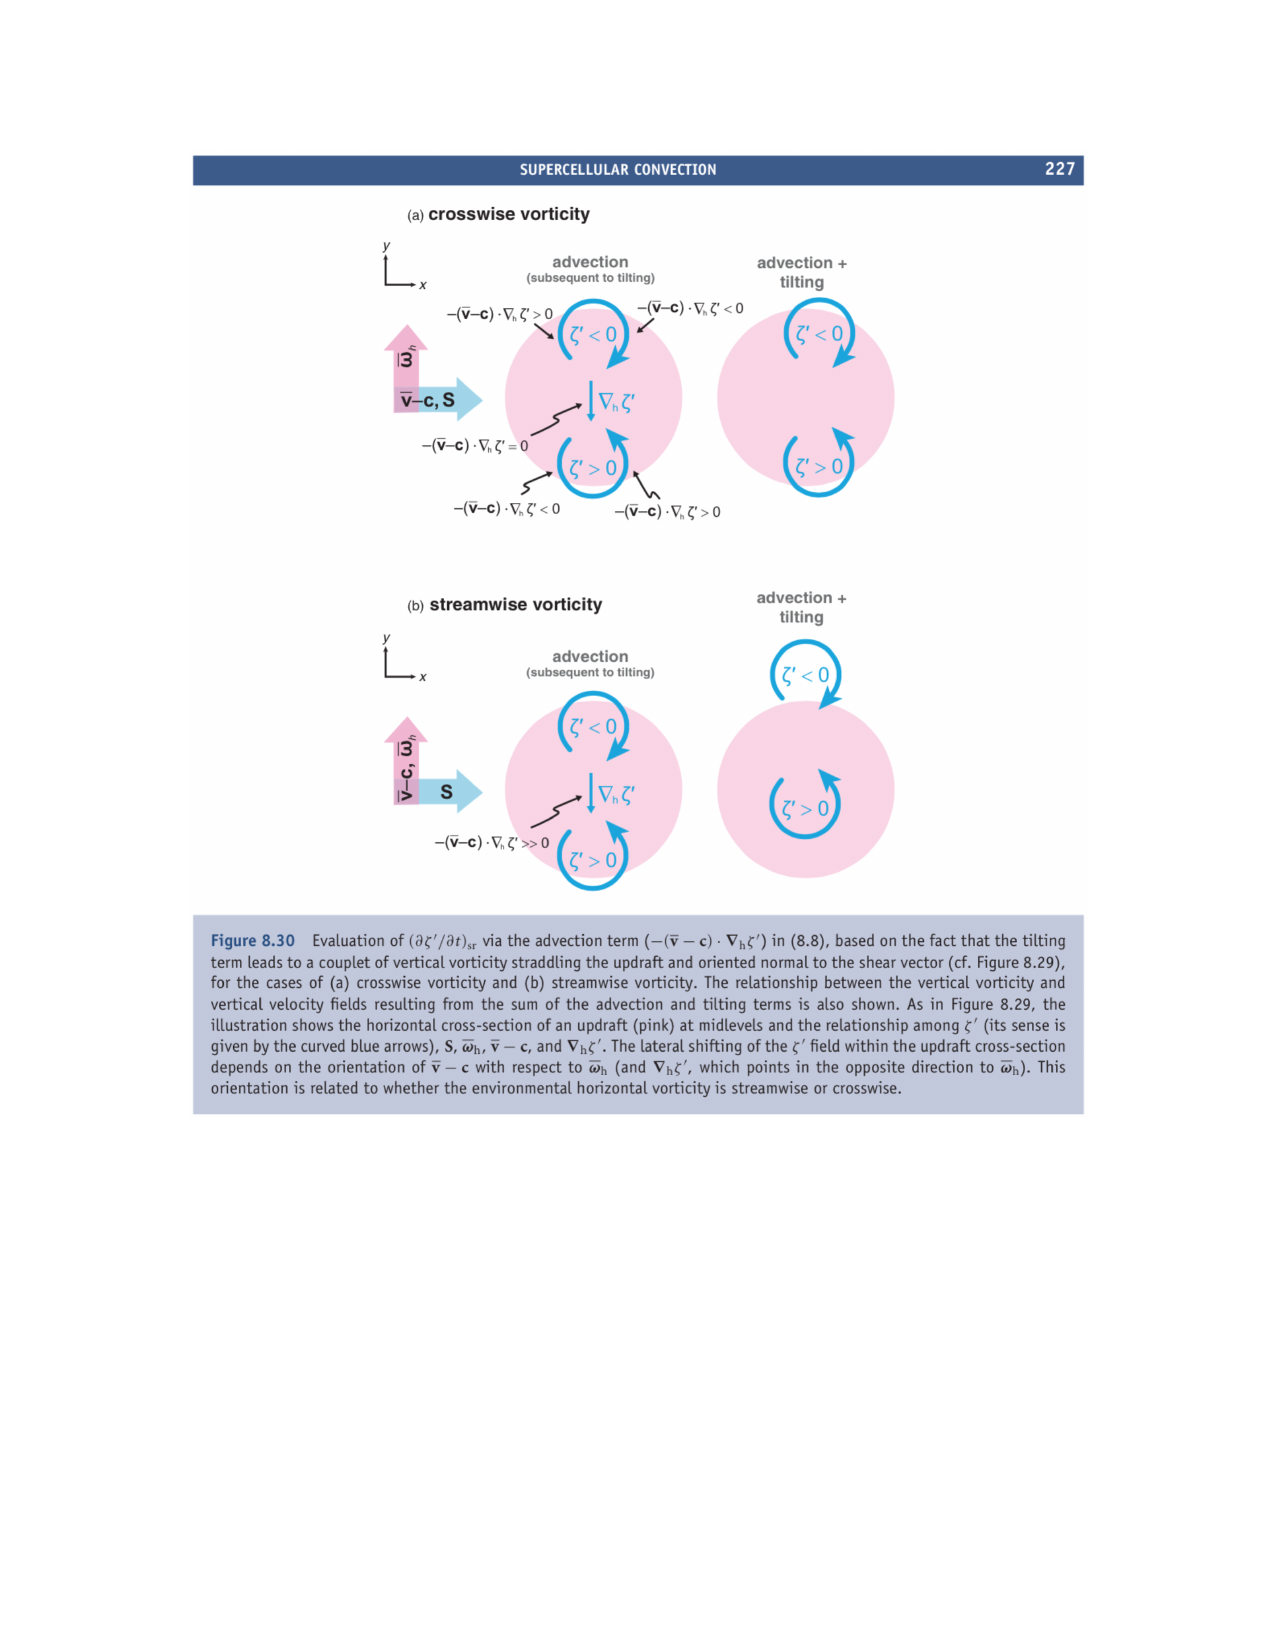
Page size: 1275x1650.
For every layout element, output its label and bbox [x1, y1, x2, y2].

picture [187, 150, 1088, 1118]
